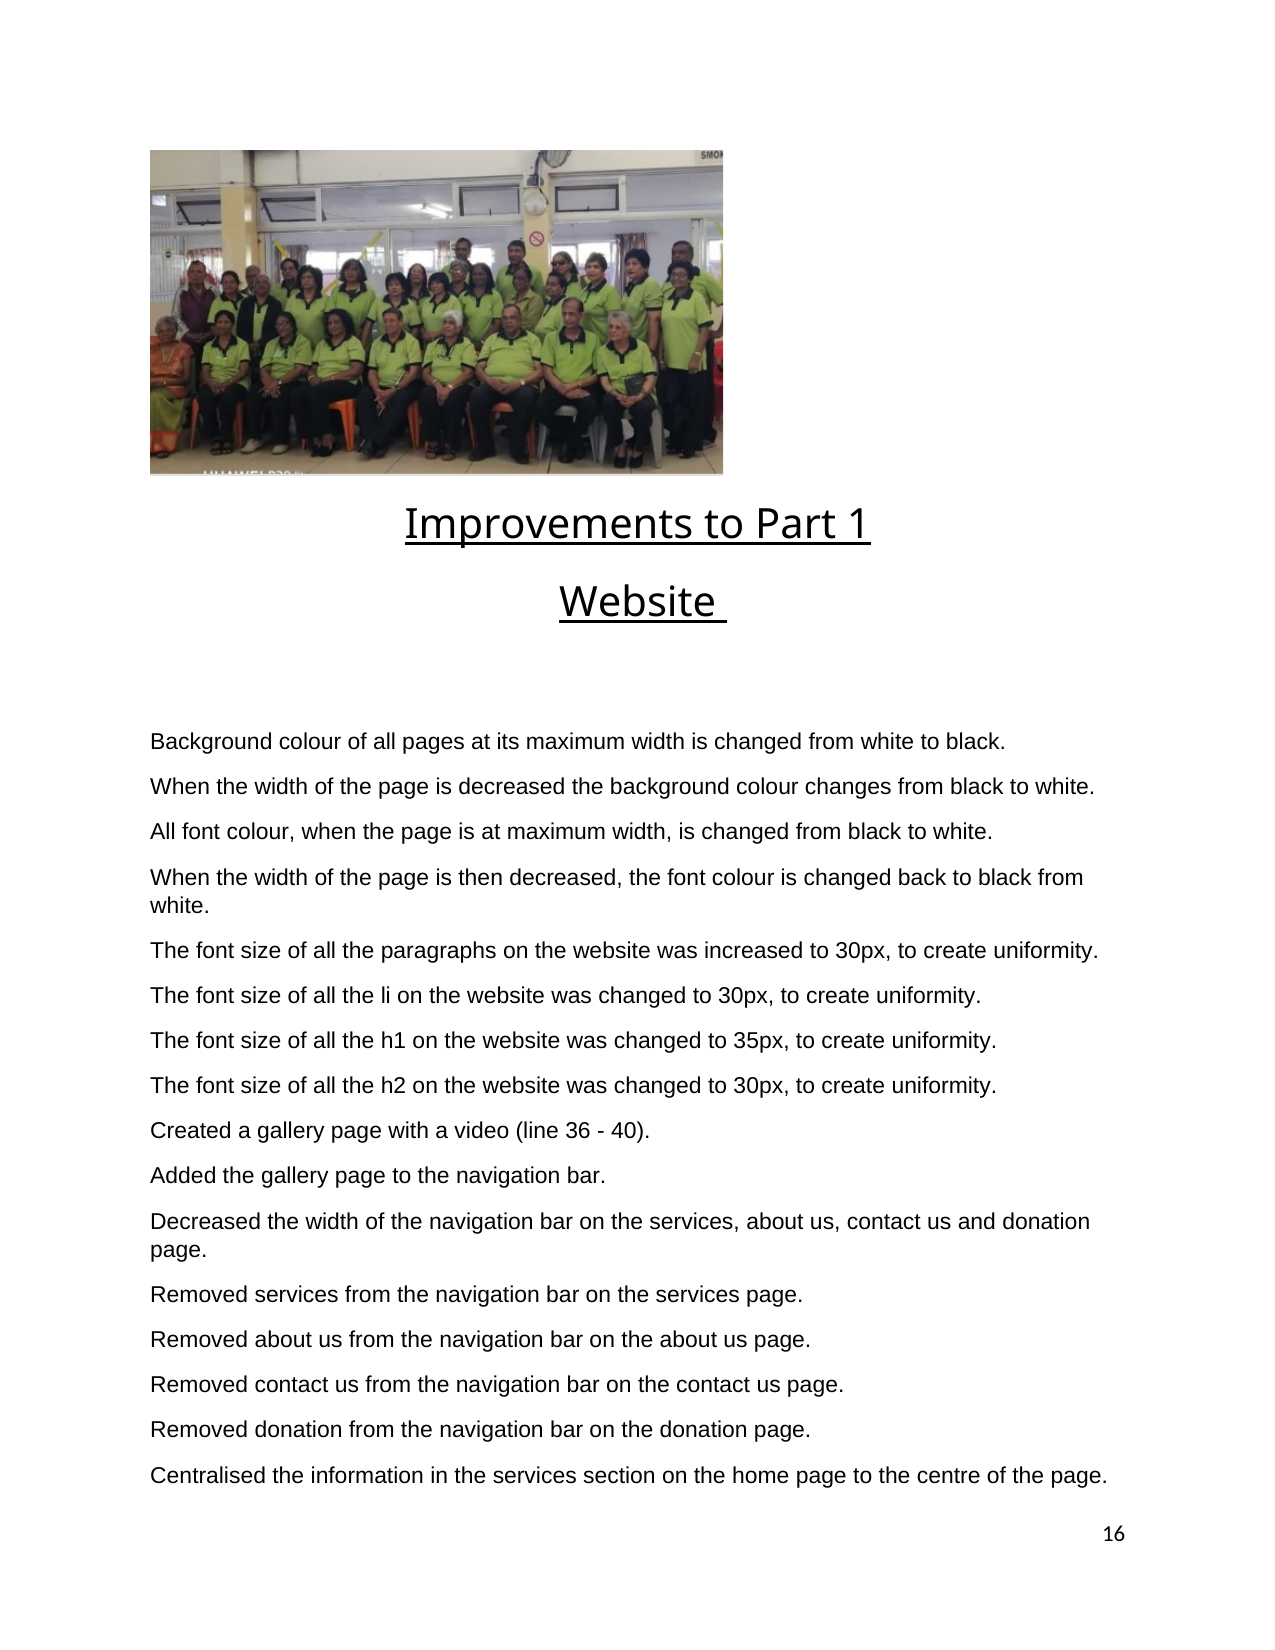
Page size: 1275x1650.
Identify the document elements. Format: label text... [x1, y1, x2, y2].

text The font size of all the h2 on the website was changed to 30px, to create uniformity. [150, 1072, 1125, 1099]
text Removed donation from the navigation bar on the donation page. [150, 1416, 1125, 1443]
text Improvements to Part 1 [150, 494, 1125, 551]
text When the width of the page is then decreased, the font colour is changed back to black from white. [150, 863, 1125, 918]
text Background colour of all pages at its maximum width is changed from white to black. [150, 728, 1125, 754]
text Added the gallery page to the navigation bar. [150, 1162, 1125, 1189]
text Website [150, 572, 1125, 629]
text The font size of all the h1 on the website was changed to 35px, to create uniformity. [150, 1027, 1125, 1053]
picture [150, 150, 724, 476]
text Centralised the information in the services section on the home page to the centre of the page. [150, 1462, 1125, 1488]
text The font size of all the li on the website was changed to 30px, to create uniformity. [150, 982, 1125, 1008]
text The font size of all the paragraphs on the website was increased to 30px, to create uniformity. [150, 937, 1125, 963]
text All font colour, when the page is at maximum width, is changed from black to white. [150, 818, 1125, 845]
text Decreased the width of the navigation bar on the services, about us, contact us and donation page. [150, 1208, 1125, 1262]
text Removed contact us from the navigation bar on the contact us page. [150, 1371, 1125, 1398]
text Created a gallery page with a video (line 36 - 40). [150, 1117, 1125, 1144]
text Removed about us from the navigation bar on the about us page. [150, 1326, 1125, 1353]
text When the width of the page is decreased the background colour changes from black to white. [150, 773, 1125, 799]
text Removed services from the navigation bar on the services page. [150, 1281, 1125, 1307]
